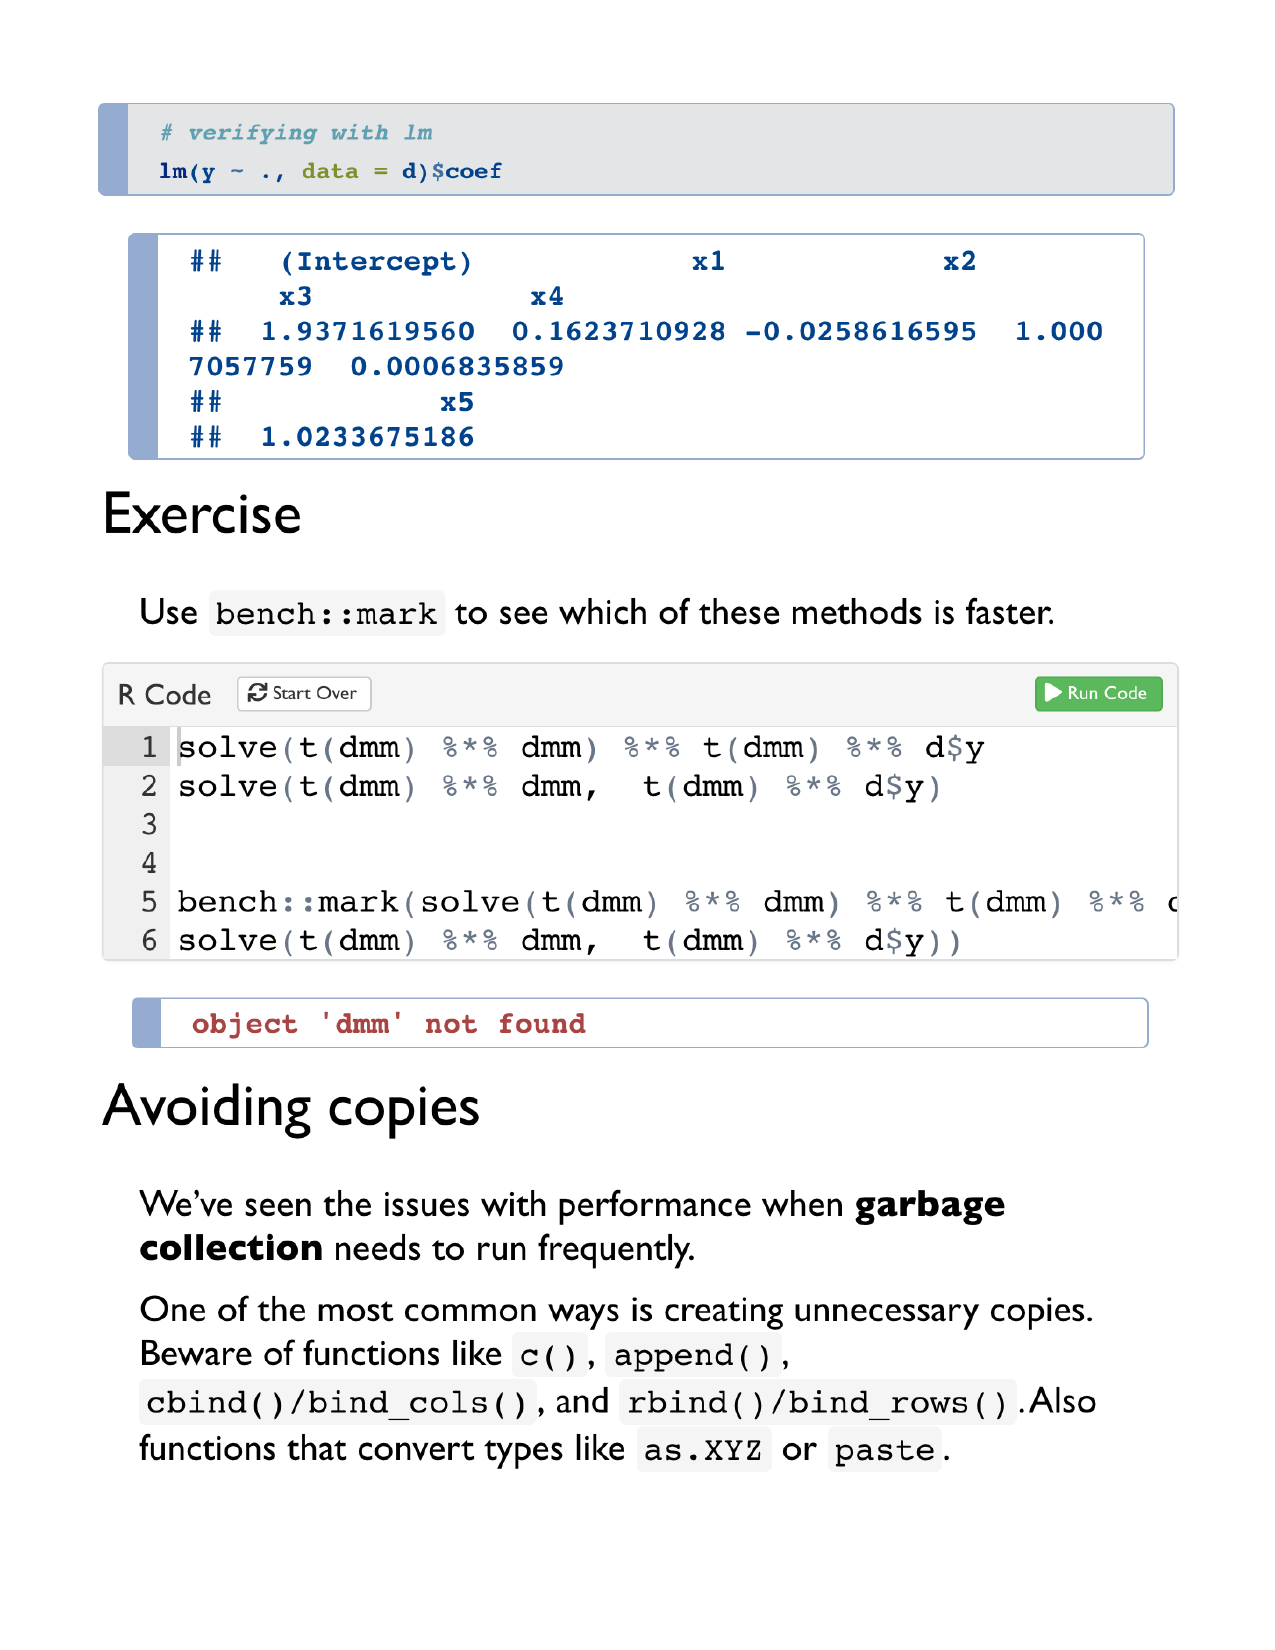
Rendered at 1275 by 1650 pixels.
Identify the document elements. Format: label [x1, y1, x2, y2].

picture [75, 75, 1200, 1491]
